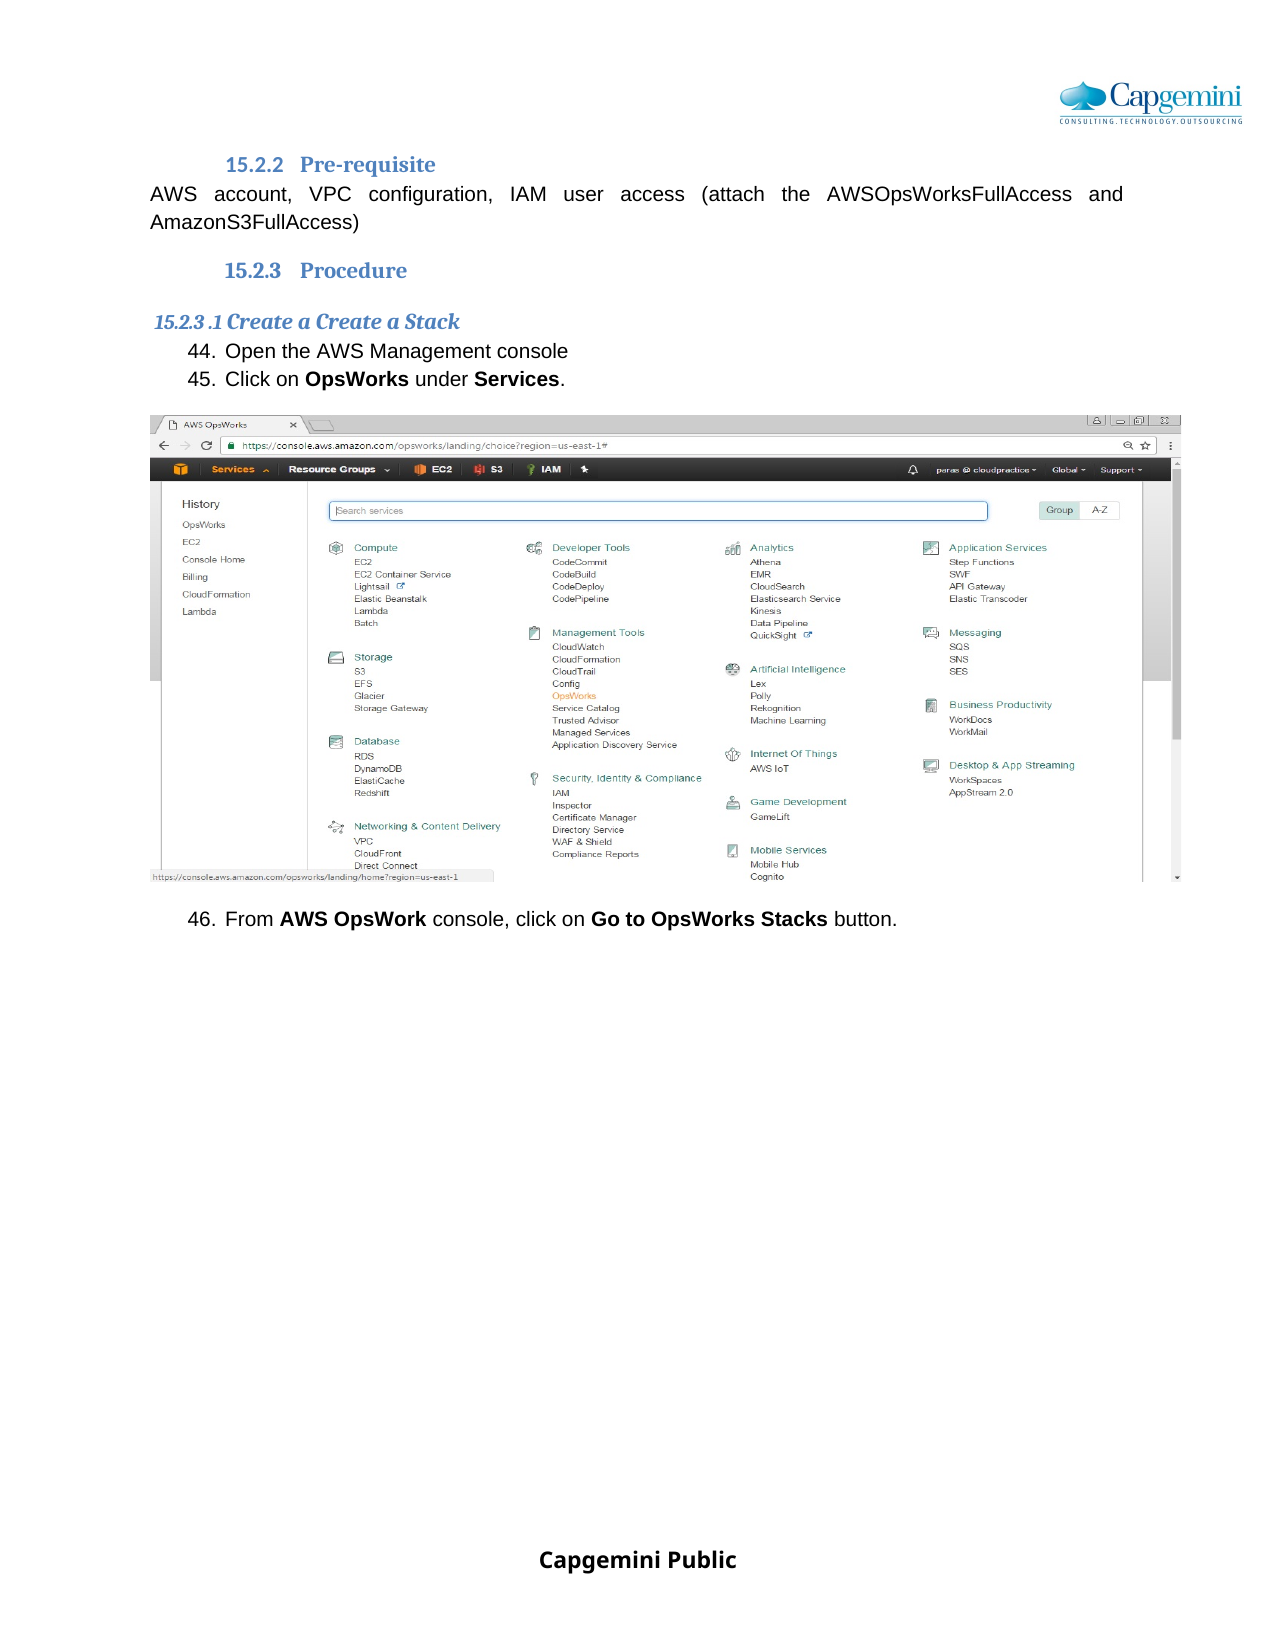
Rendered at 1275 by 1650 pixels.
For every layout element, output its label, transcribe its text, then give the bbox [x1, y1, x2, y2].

list Click on OpsWorks under Services. [187, 367, 1125, 391]
subtitle Pre-requisite [225, 150, 1125, 178]
subtitle 15.2.3 .1 Create a Create a Stack [150, 309, 1125, 335]
picture [1053, 76, 1244, 127]
list Open the AWS Management console [187, 339, 1125, 363]
list From AWS OpsWork console, click on Go to OpsWorks Stacks button. [187, 906, 1125, 930]
text AWS account, VPC configuration, IAM user access (attach the AWSOpsWorksFullAccess and AmazonS3FullAccess) [150, 182, 1125, 234]
subtitle Procedure [225, 258, 1125, 284]
picture [150, 415, 1182, 882]
